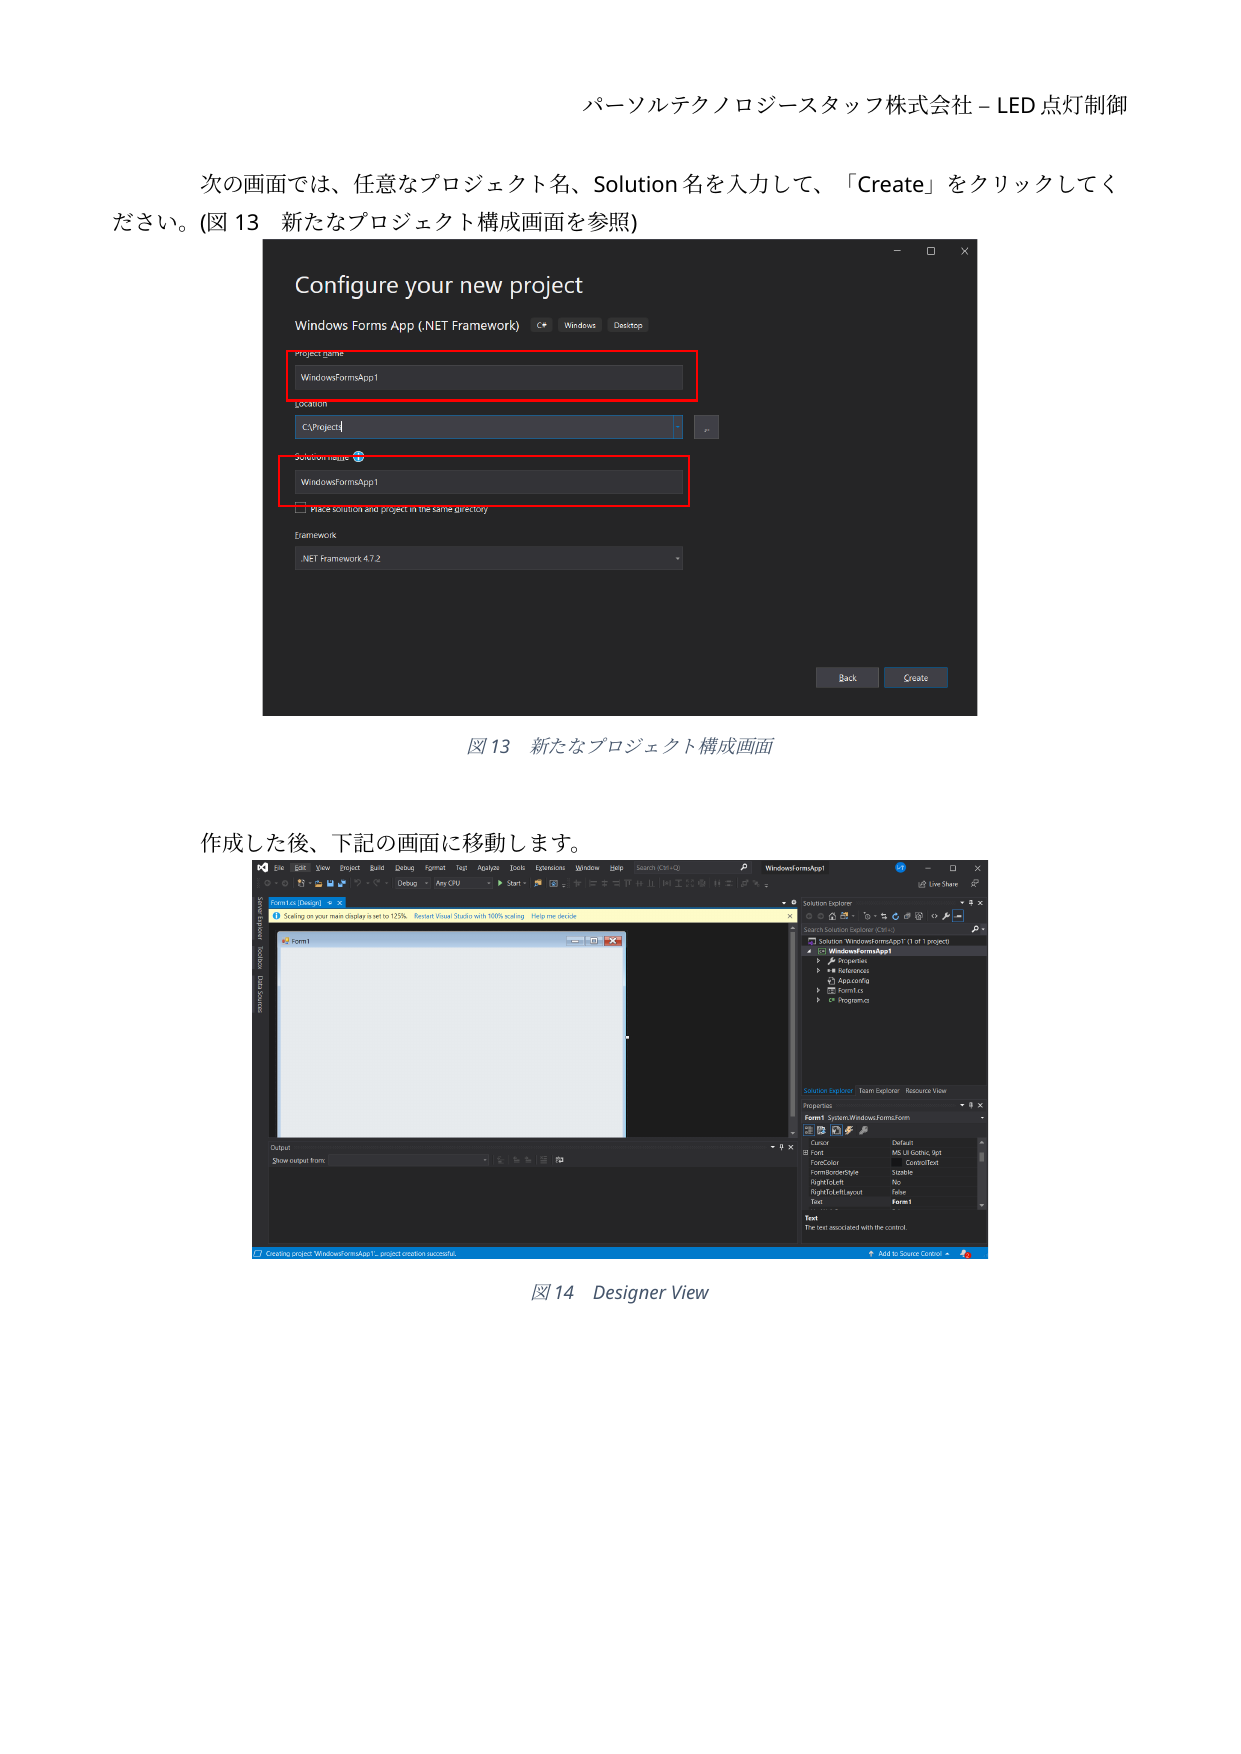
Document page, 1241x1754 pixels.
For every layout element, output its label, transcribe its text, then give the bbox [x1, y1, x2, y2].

text 図 13 新たなプロジェクト構成画面 [112, 727, 1128, 764]
picture [252, 860, 989, 1259]
text 図 14 Designer View [112, 1273, 1128, 1310]
text 作成した後、下記の画面に移動します。 [112, 823, 1128, 860]
picture [262, 239, 978, 716]
text 次の画面では、任意なプロジェクト名、Solution名を入力して、「Create」をクリックしてください。(図 12 新たなプロジェクト構成画面を参照) [112, 164, 1128, 239]
